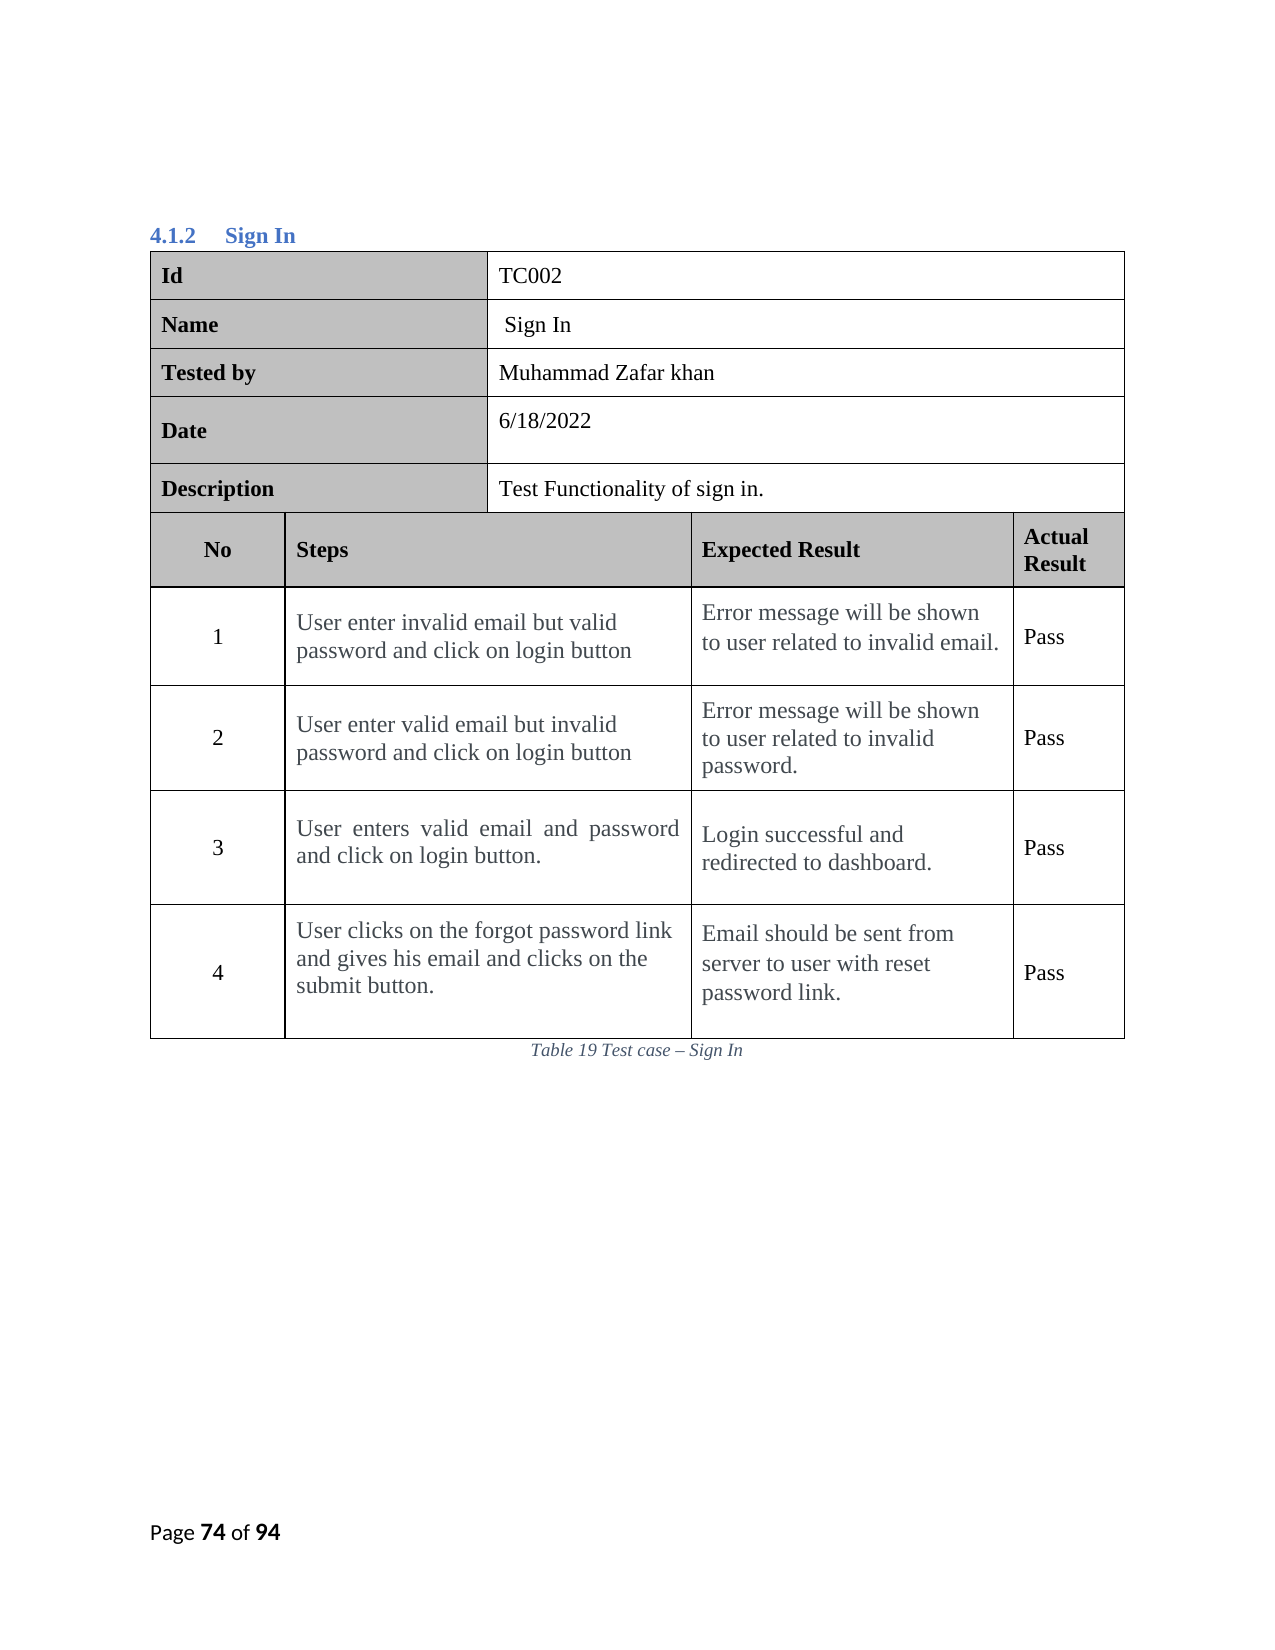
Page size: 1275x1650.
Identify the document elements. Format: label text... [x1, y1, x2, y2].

table_cell Email should be sent from server to user with reset password link. [692, 905, 1013, 1038]
table_cell User enters valid email and password and click on login button. [286, 791, 691, 904]
table_cell User enter invalid email but valid password and click on login button [286, 588, 691, 685]
table_cell Login successful and redirected to dashboard. [692, 791, 1013, 904]
table_cell Description [151, 464, 487, 512]
table_cell No [151, 513, 284, 586]
table_cell Pass [1014, 686, 1124, 789]
table_cell Name [151, 300, 487, 348]
table_cell Tested by [151, 349, 487, 396]
table_cell Error message will be shown to user related to invalid password. [692, 686, 1013, 789]
table_cell User enter valid email but invalid password and click on login button [286, 686, 691, 789]
table_cell Steps [286, 513, 691, 586]
text Table 19 Test case – Sign In [150, 1039, 1125, 1061]
table_cell Expected Result [692, 513, 1013, 586]
table_cell Sign In [488, 300, 1124, 348]
table_cell Pass [1014, 905, 1124, 1038]
table_cell Pass [1014, 588, 1124, 685]
table_cell Error message will be shown to user related to invalid email. [692, 588, 1013, 685]
table_header TC002 [488, 252, 1124, 299]
table_cell 6/18/2022 [488, 397, 1124, 463]
table_header Id [151, 252, 487, 299]
table_cell 1 [151, 588, 284, 685]
table_cell 4 [151, 905, 284, 1038]
table_cell Test Functionality of sign in. [488, 464, 1124, 512]
table_cell 3 [151, 791, 284, 904]
table_cell Date [151, 397, 487, 463]
table_cell Actual Result [1014, 513, 1124, 586]
table_cell 2 [151, 686, 284, 789]
table_cell Pass [1014, 791, 1124, 904]
table_cell User clicks on the forgot password link and gives his email and clicks on the submit button. [286, 905, 691, 1038]
table_cell Muhammad Zafar khan [488, 349, 1124, 396]
subtitle Sign In [150, 222, 1125, 249]
